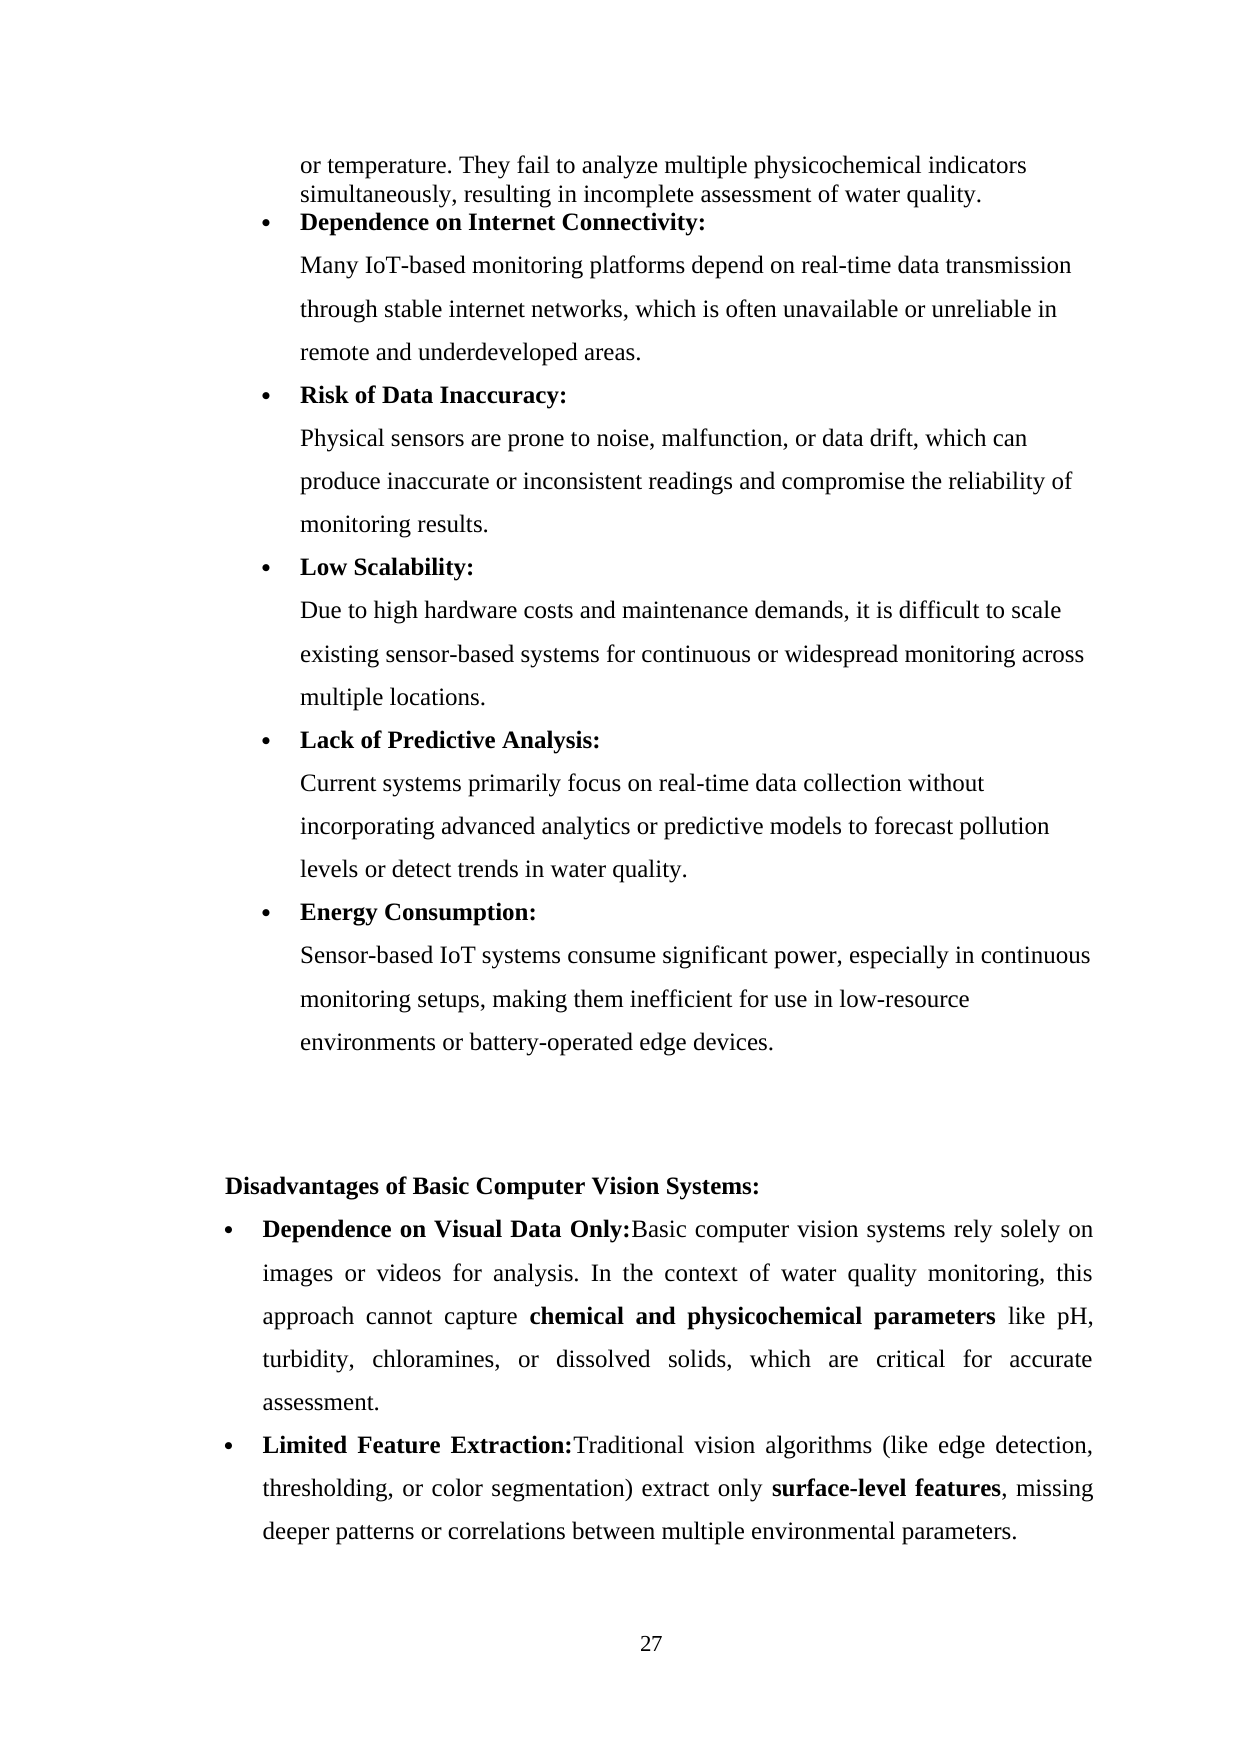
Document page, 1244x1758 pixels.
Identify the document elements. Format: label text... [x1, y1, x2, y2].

list Lack of Predictive Analysis: Current systems primarily focus on real-time data collection without incorporating advanced analytics or predictive models to forecast pollution levels or detect trends in water quality. [262, 725, 1094, 883]
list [262, 150, 1094, 207]
text Disadvantages of Basic Computer Vision Systems: [225, 1171, 1094, 1200]
list Dependence on Internet Connectivity: Many IoT-based monitoring platforms depend on real-time data transmission through stable internet networks, which is often unavailable or unreliable in remote and underdeveloped areas. [262, 207, 1094, 366]
list Dependence on Visual Data Only:Basic computer vision systems rely solely on images or videos for analysis. In the context of water quality monitoring, this approach cannot capture chemical and physicochemical parameters like pH, turbidity, chloramines, or dissolved solids, which are critical for accurate assessment. [225, 1214, 1094, 1416]
list Energy Consumption: Sensor-based IoT systems consume significant power, especially in continuous monitoring setups, making them inefficient for use in low-resource environments or battery-operated edge devices. [262, 897, 1094, 1056]
list Limited Feature Extraction:Traditional vision algorithms (like edge detection, thresholding, or color segmentation) extract only surface-level features, missing deeper patterns or correlations between multiple environmental parameters. [225, 1430, 1094, 1545]
list Risk of Data Inaccuracy: Physical sensors are prone to noise, malfunction, or data drift, which can produce inaccurate or inconsistent readings and compromise the reliability of monitoring results. [262, 380, 1094, 538]
list Low Scalability: Due to high hardware costs and maintenance demands, it is difficult to scale existing sensor-based systems for continuous or widespread monitoring across multiple locations. [262, 552, 1094, 711]
